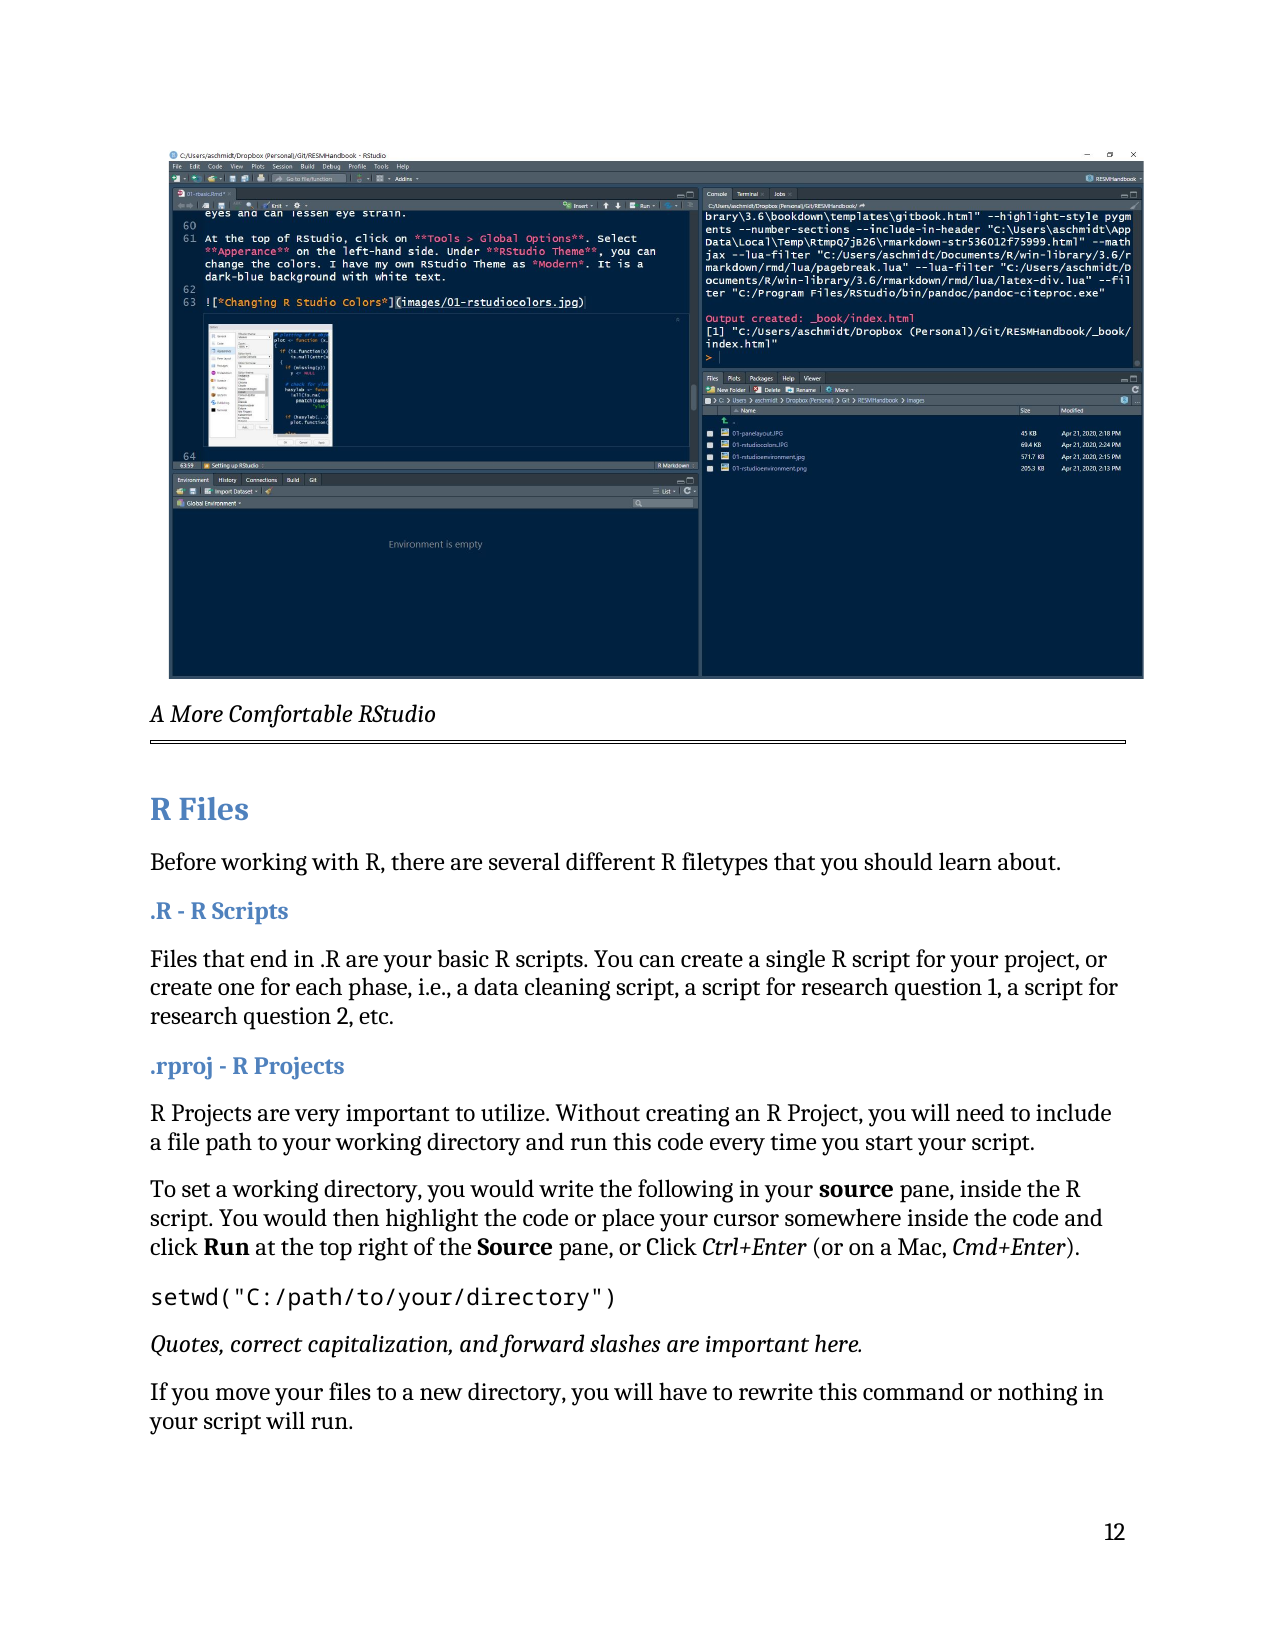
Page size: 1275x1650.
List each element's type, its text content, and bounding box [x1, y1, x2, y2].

text setwd("C:/path/to/your/directory") [150, 1280, 1125, 1312]
text Files that end in .R are your basic R scripts. You can create a single R script for your project, or create one for each phase, i.e., a data cleaning script, a script for research question 1, a script for research question 2, etc. [150, 944, 1125, 1031]
picture [168, 150, 1144, 679]
subtitle .R - R Scripts [150, 897, 1125, 926]
text To set a working directory, you would write the following in your source pane, inside the R script. You would then highlight the code or place your cursor somewhere inside the code and click Run at the top right of the Source pane, or Click Ctrl+Enter (or on a Mac, Cmd+Enter). [150, 1175, 1125, 1262]
subtitle R Files [150, 790, 1125, 829]
text R Projects are very important to utilize. Without creating an R Project, you will need to include a file path to your working directory and run this code every time you start your script. [150, 1099, 1125, 1157]
text If you move your files to a new directory, you will have to rewrite this command or nothing in your script will run. [150, 1378, 1125, 1435]
subtitle .rproj - R Projects [150, 1052, 1125, 1080]
text Before working with R, there are several different R filetypes that you should learn about. [150, 847, 1125, 876]
text Quotes, correct capitalization, and forward slashes are important here. [150, 1330, 1125, 1359]
text A More Comfortable RStudio [150, 699, 1125, 728]
